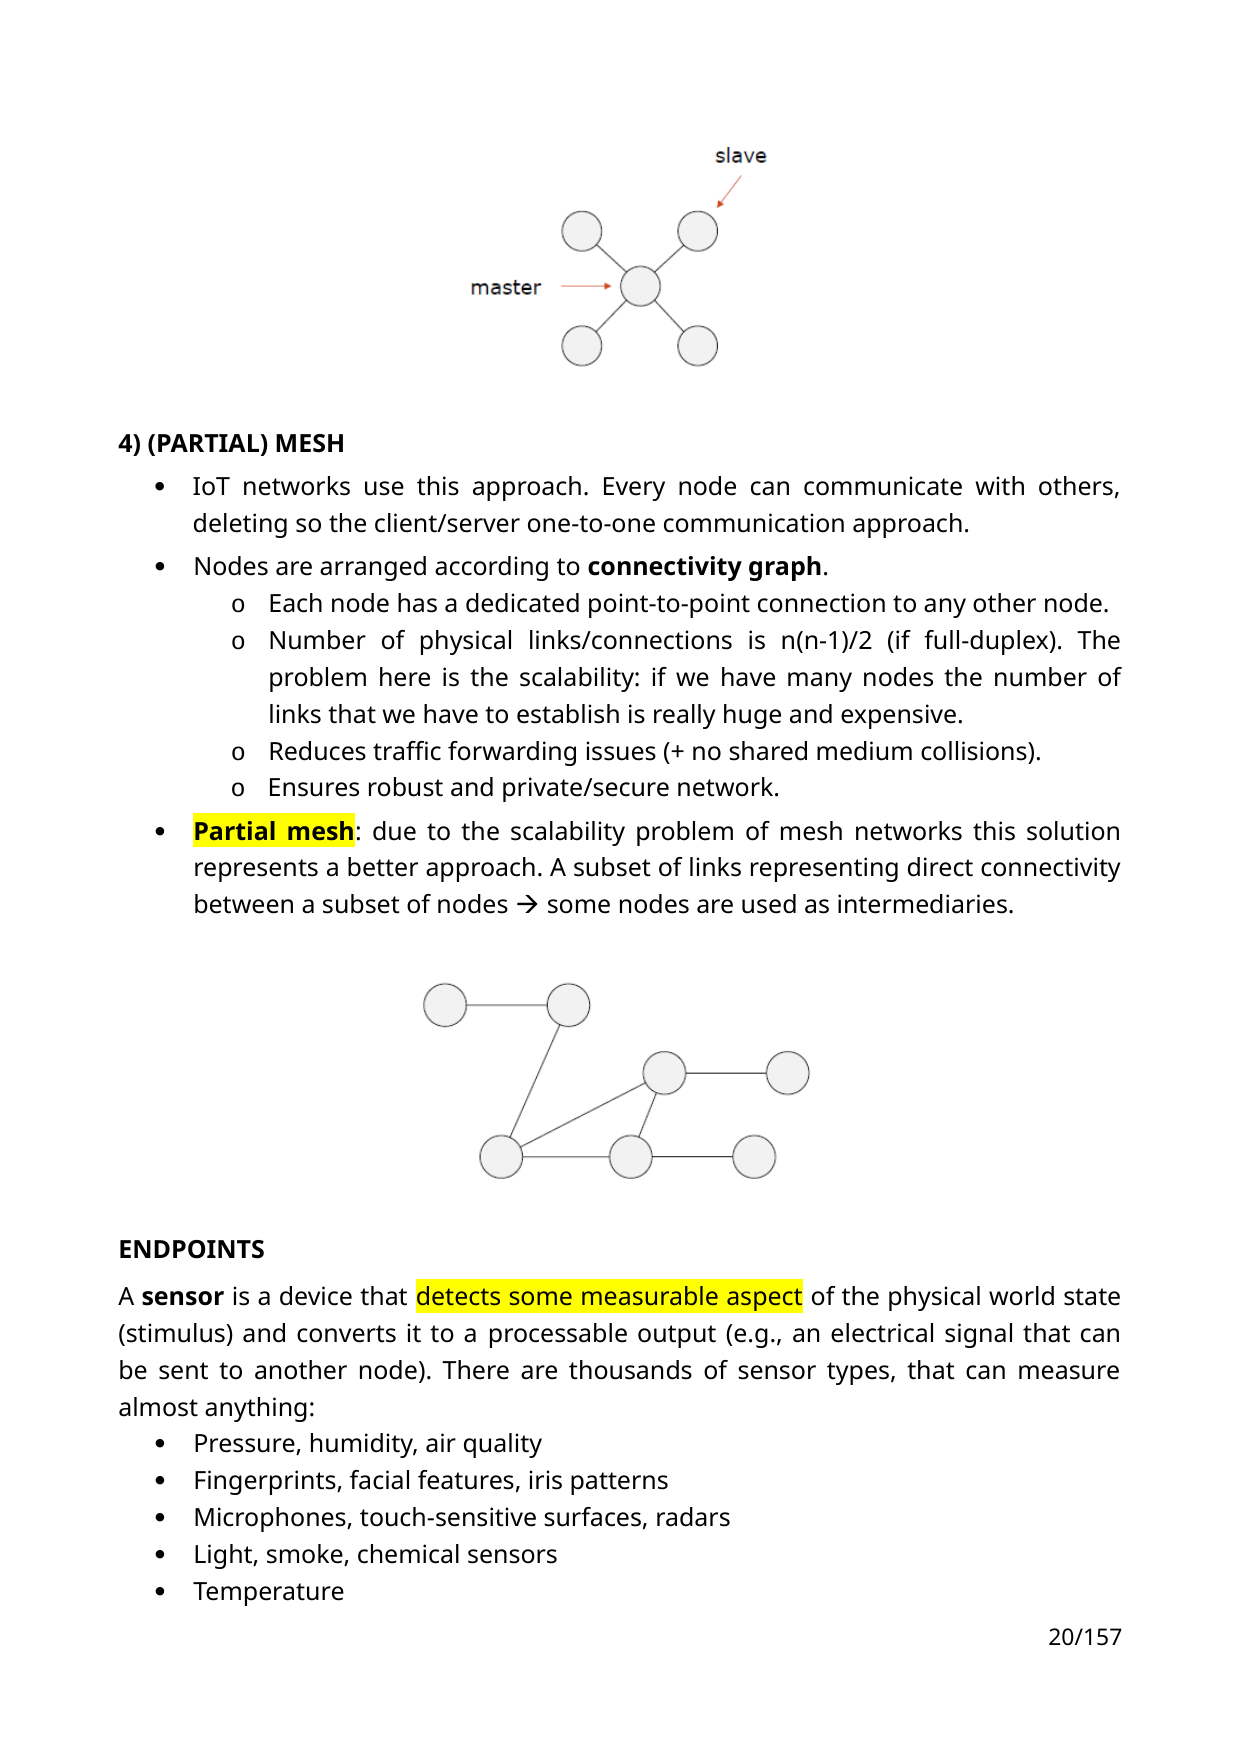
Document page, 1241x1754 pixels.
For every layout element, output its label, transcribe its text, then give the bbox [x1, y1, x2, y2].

list Each node has a dedicated point-to-point connection to any other node. [231, 586, 1122, 620]
list Nodes are arranged according to connectivity graph. [156, 549, 1122, 583]
text 4) (PARTIAL) MESH [118, 426, 1122, 460]
list Light, smoke, chemical sensors [156, 1536, 1122, 1570]
picture [420, 960, 820, 1193]
list Number of physical links/connections is n(n-1)/2 (if full-duplex). The problem here is the scalability: if we have many nodes the number of links that we have to establish is really huge and expensive. [231, 623, 1122, 730]
list IoT networks use this approach. Every node can communicate with others, deleting so the client/server one-to-one communication approach. [155, 469, 1122, 540]
list Temperature [156, 1573, 1122, 1607]
text ENDPOINTS [118, 1232, 1122, 1266]
list Reduces traffic forwarding issues (+ no shared medium collisions). [231, 733, 1122, 767]
list Ensures robust and private/secure network. [230, 770, 1122, 804]
list Partial mesh: due to the scalability problem of mesh networks this solution represents a better approach. A subset of links representing direct connectivity between a subset of nodes some nodes are used as intermediaries. [156, 813, 1122, 921]
list Microphones, touch-sensitive surfaces, radars [156, 1499, 1122, 1534]
picture [460, 147, 780, 387]
list Pressure, humidity, air quality [156, 1426, 1122, 1460]
text A sensor is a device that detects some measurable aspect of the physical world state (stimulus) and converts it to a processable output (e.g., an electrical signal that can be sent to another node). There are thousands of sensor types, that can measure almost anything: [118, 1279, 1122, 1423]
list Fingerprints, facial features, iris patterns [156, 1463, 1122, 1497]
